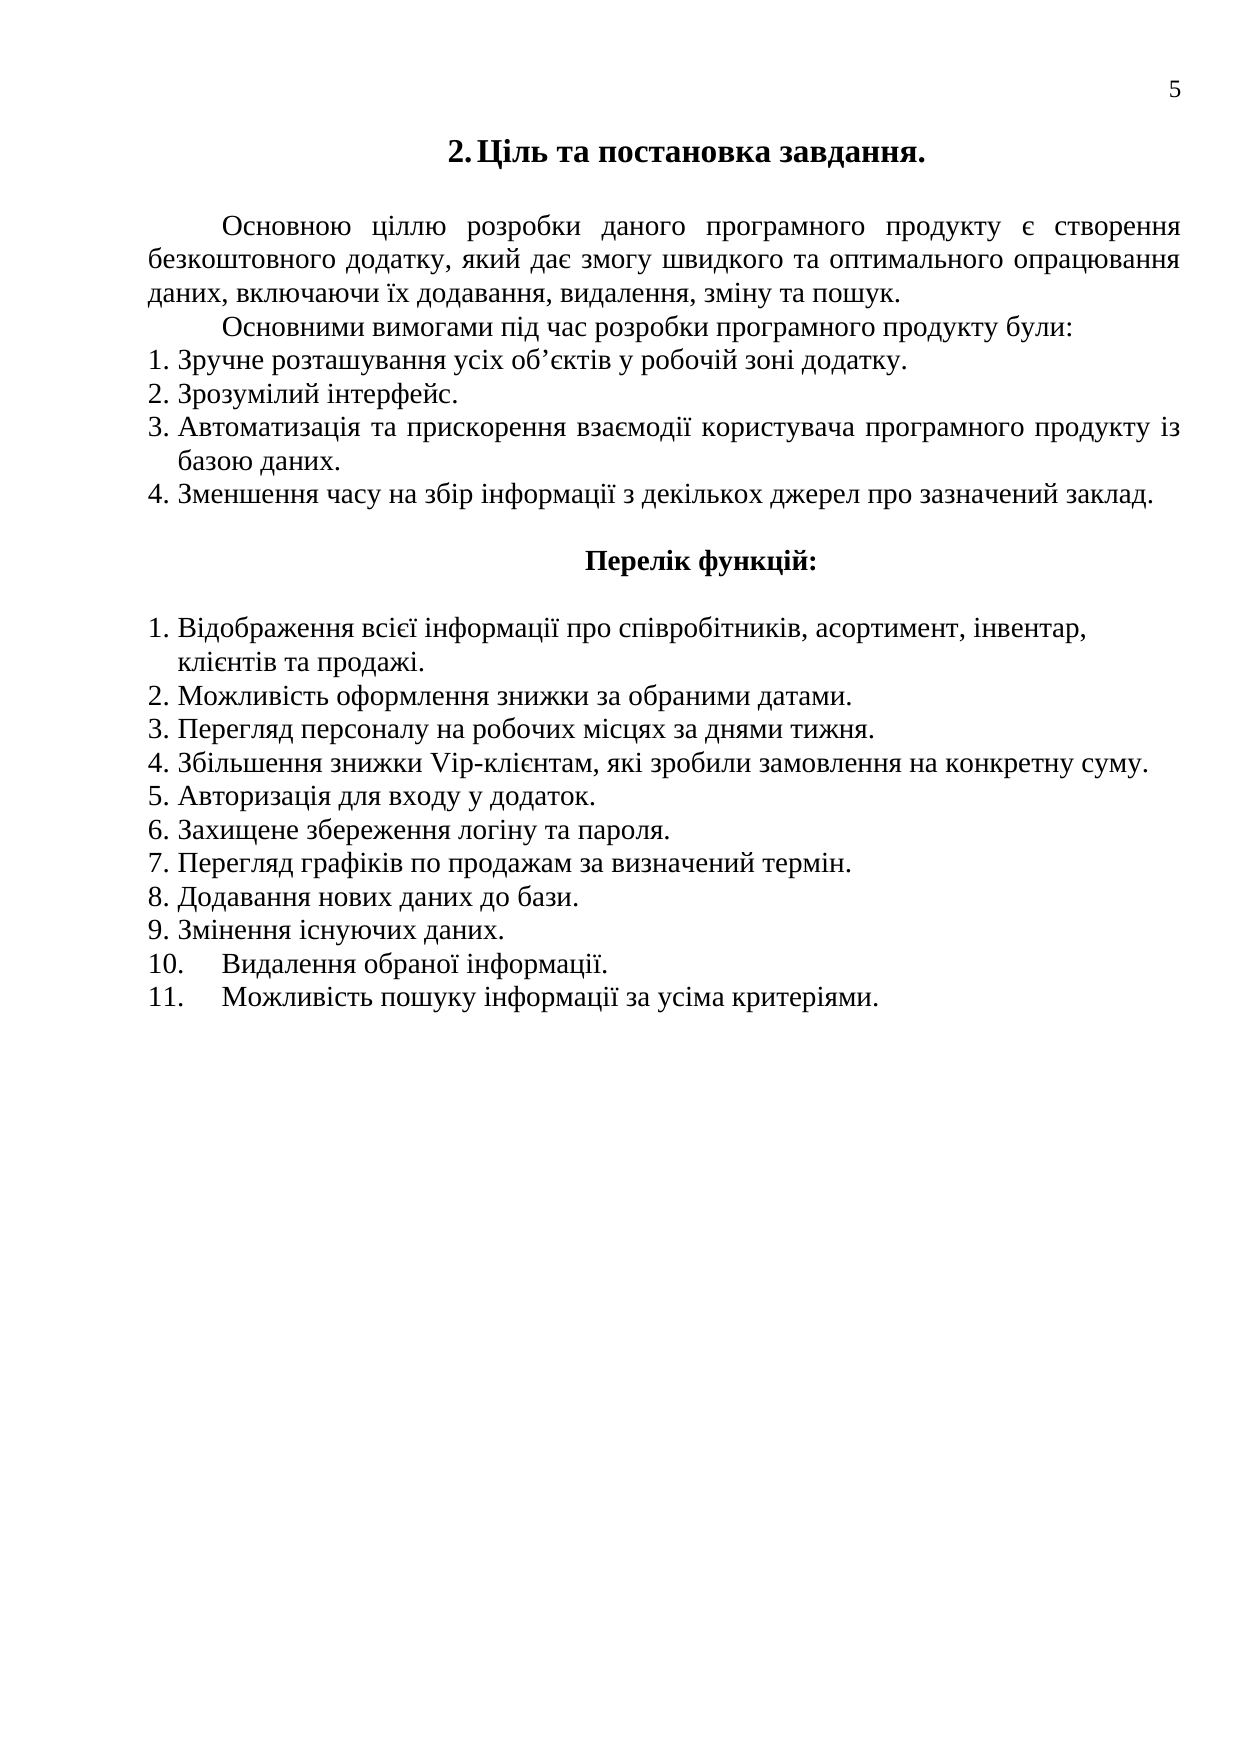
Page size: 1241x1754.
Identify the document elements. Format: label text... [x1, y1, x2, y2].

list Можливість пошуку інформації за усіма критеріями. [148, 979, 1181, 1013]
list Додавання нових даних до бази. [148, 879, 1181, 912]
list Зрозумілий інтерфейс. [148, 376, 1181, 409]
list Можливість оформлення знижки за обраними датами. [148, 678, 1181, 711]
list Змінення існуючих даних. [148, 912, 1181, 946]
list Перегляд персоналу на робочих місцях за днями тижня. [148, 711, 1181, 745]
list Перегляд графіків по продажам за визначений термін. [148, 845, 1181, 879]
list Відображення всієї інформації про співробітників, асортимент, інвентар, клієнтів та продажі. [148, 611, 1181, 678]
list Основними вимогами під час розробки програмного продукту були: [148, 309, 1181, 342]
list Автоматизація та прискорення взаємодії користувача програмного продукту із базою даних. [148, 409, 1181, 476]
list Ціль та постановка завдання. [162, 131, 1181, 170]
list Видалення обраної інформації. [148, 946, 1181, 979]
list Зручне розташування усіх об’єктів у робочій зоні додатку. [148, 342, 1181, 376]
list Збільшення знижки Vip-клієнтам, які зробили замовлення на конкретну суму. [148, 745, 1181, 778]
list Авторизація для входу у додаток. [148, 778, 1181, 812]
list Захищене збереження логіну та пароля. [148, 812, 1181, 845]
list Перелік функцій: [148, 543, 1181, 577]
list Основною ціллю розробки даного програмного продукту є створення безкоштовного додатку, який дає змогу швидкого та оптимального опрацювання даних, включаючи їх додавання, видалення, зміну та пошук. [148, 208, 1181, 309]
list Зменшення часу на збір інформації з декількох джерел про зазначений заклад. [148, 476, 1181, 510]
